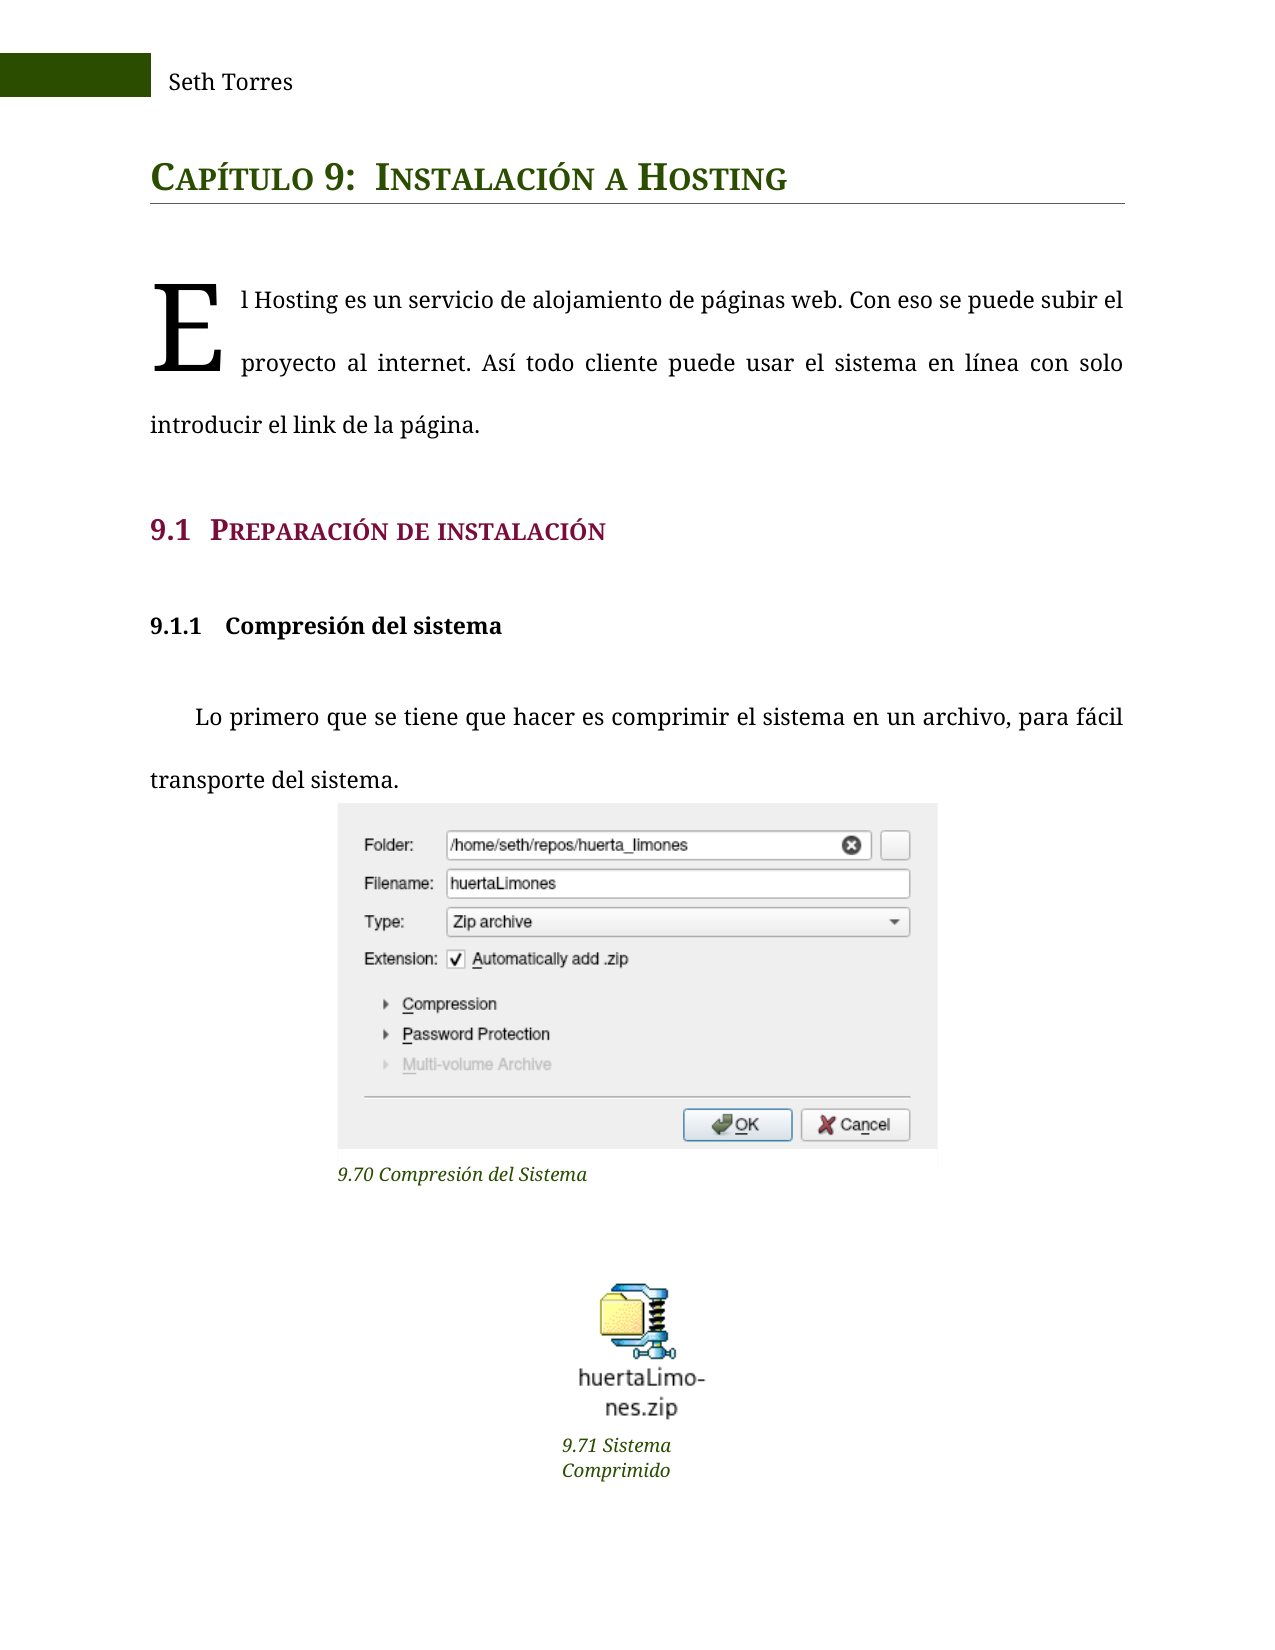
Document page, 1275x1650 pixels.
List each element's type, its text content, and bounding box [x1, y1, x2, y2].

subtitle Preparación de instalación [150, 509, 1125, 549]
subtitle Instalación a Hosting [150, 150, 1125, 203]
picture [337, 803, 938, 1149]
subtitle Compresión del sistema [150, 609, 1125, 641]
text Lo primero que se tiene que hacer es comprimir el sistema en un archivo, para fácil transporte del sistema. [150, 701, 1125, 795]
text l Hosting es un servicio de alojamiento de páginas web. Con eso se puede subir el proyecto al internet. Así todo cliente puede usar el sistema en línea con solo introducir el link de la página. [150, 284, 1125, 441]
picture [561, 1273, 714, 1419]
